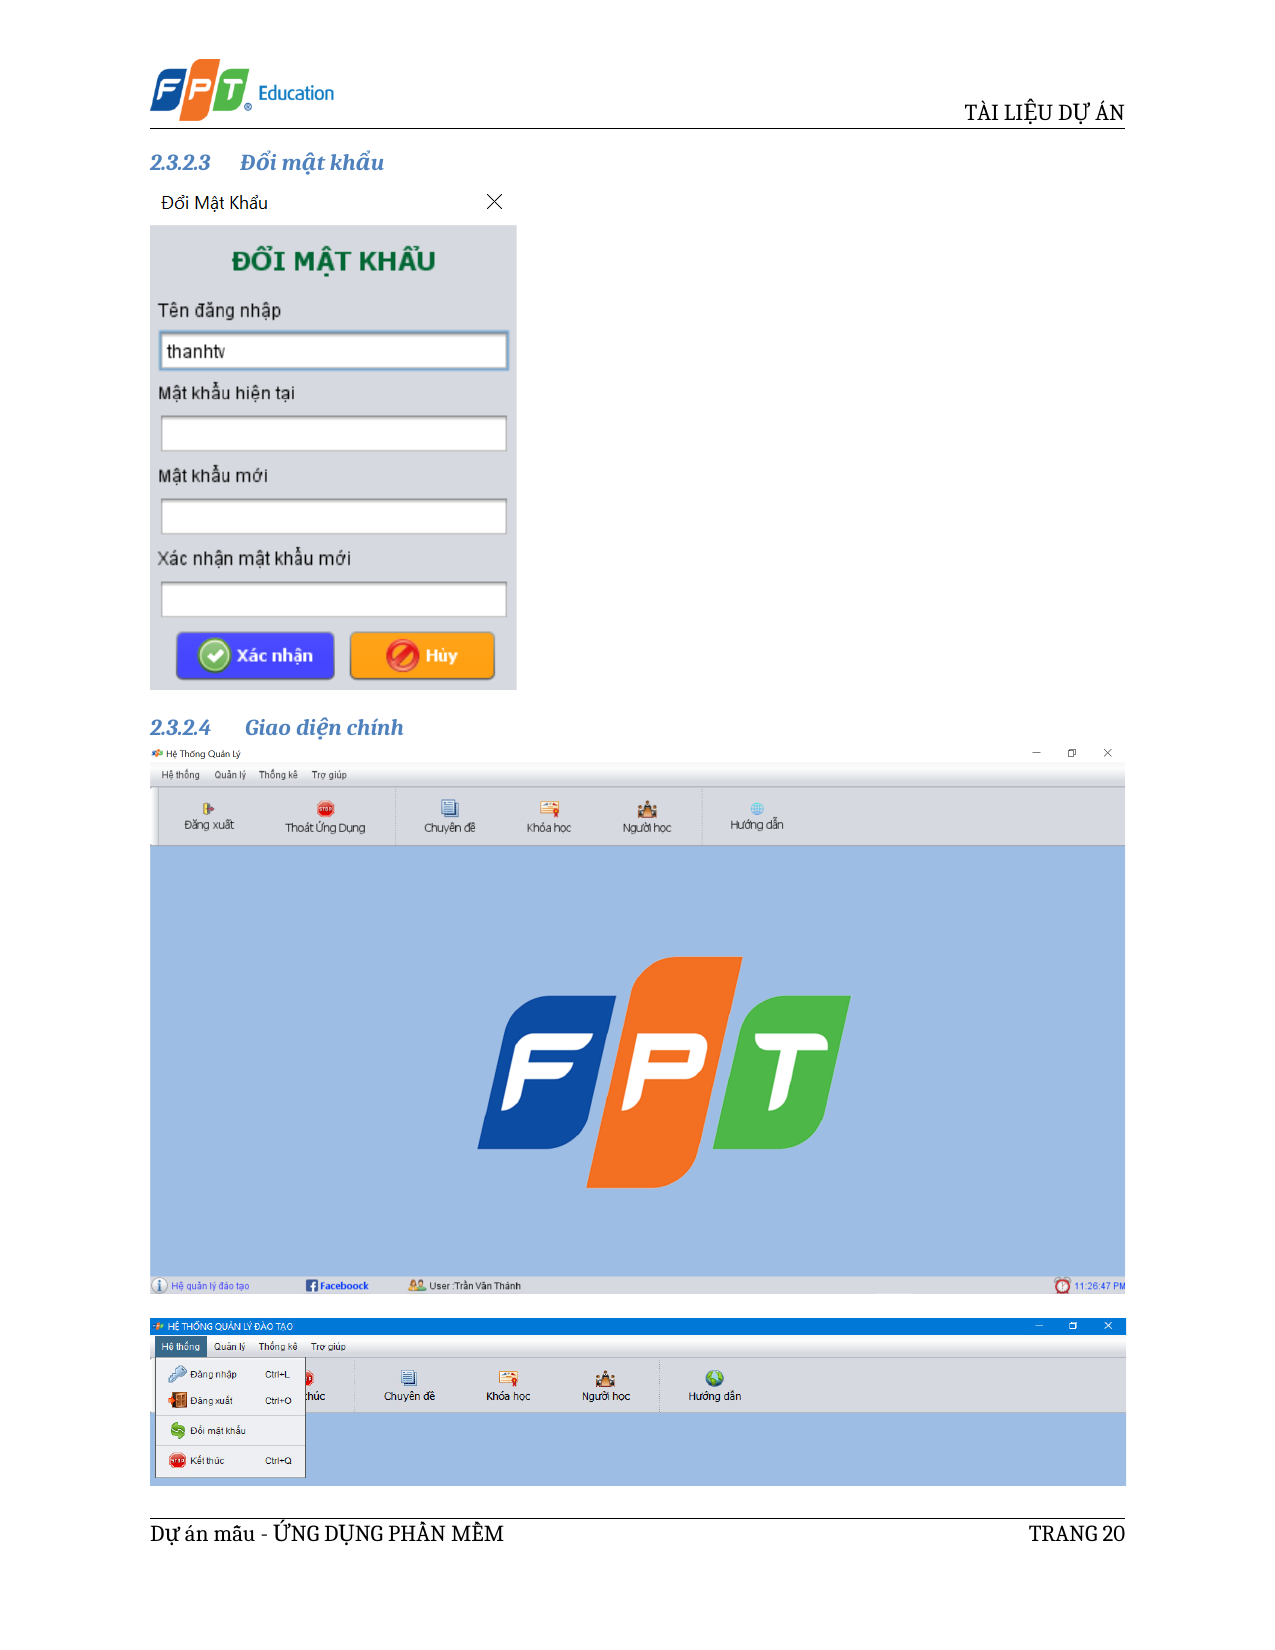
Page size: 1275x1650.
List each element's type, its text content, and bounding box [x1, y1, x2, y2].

picture [150, 180, 517, 690]
subtitle Giao diện chính [150, 715, 1125, 741]
picture [150, 59, 336, 121]
picture [150, 745, 1125, 1294]
subtitle Đổi mật khẩu [150, 150, 1125, 176]
picture [150, 1318, 1127, 1486]
